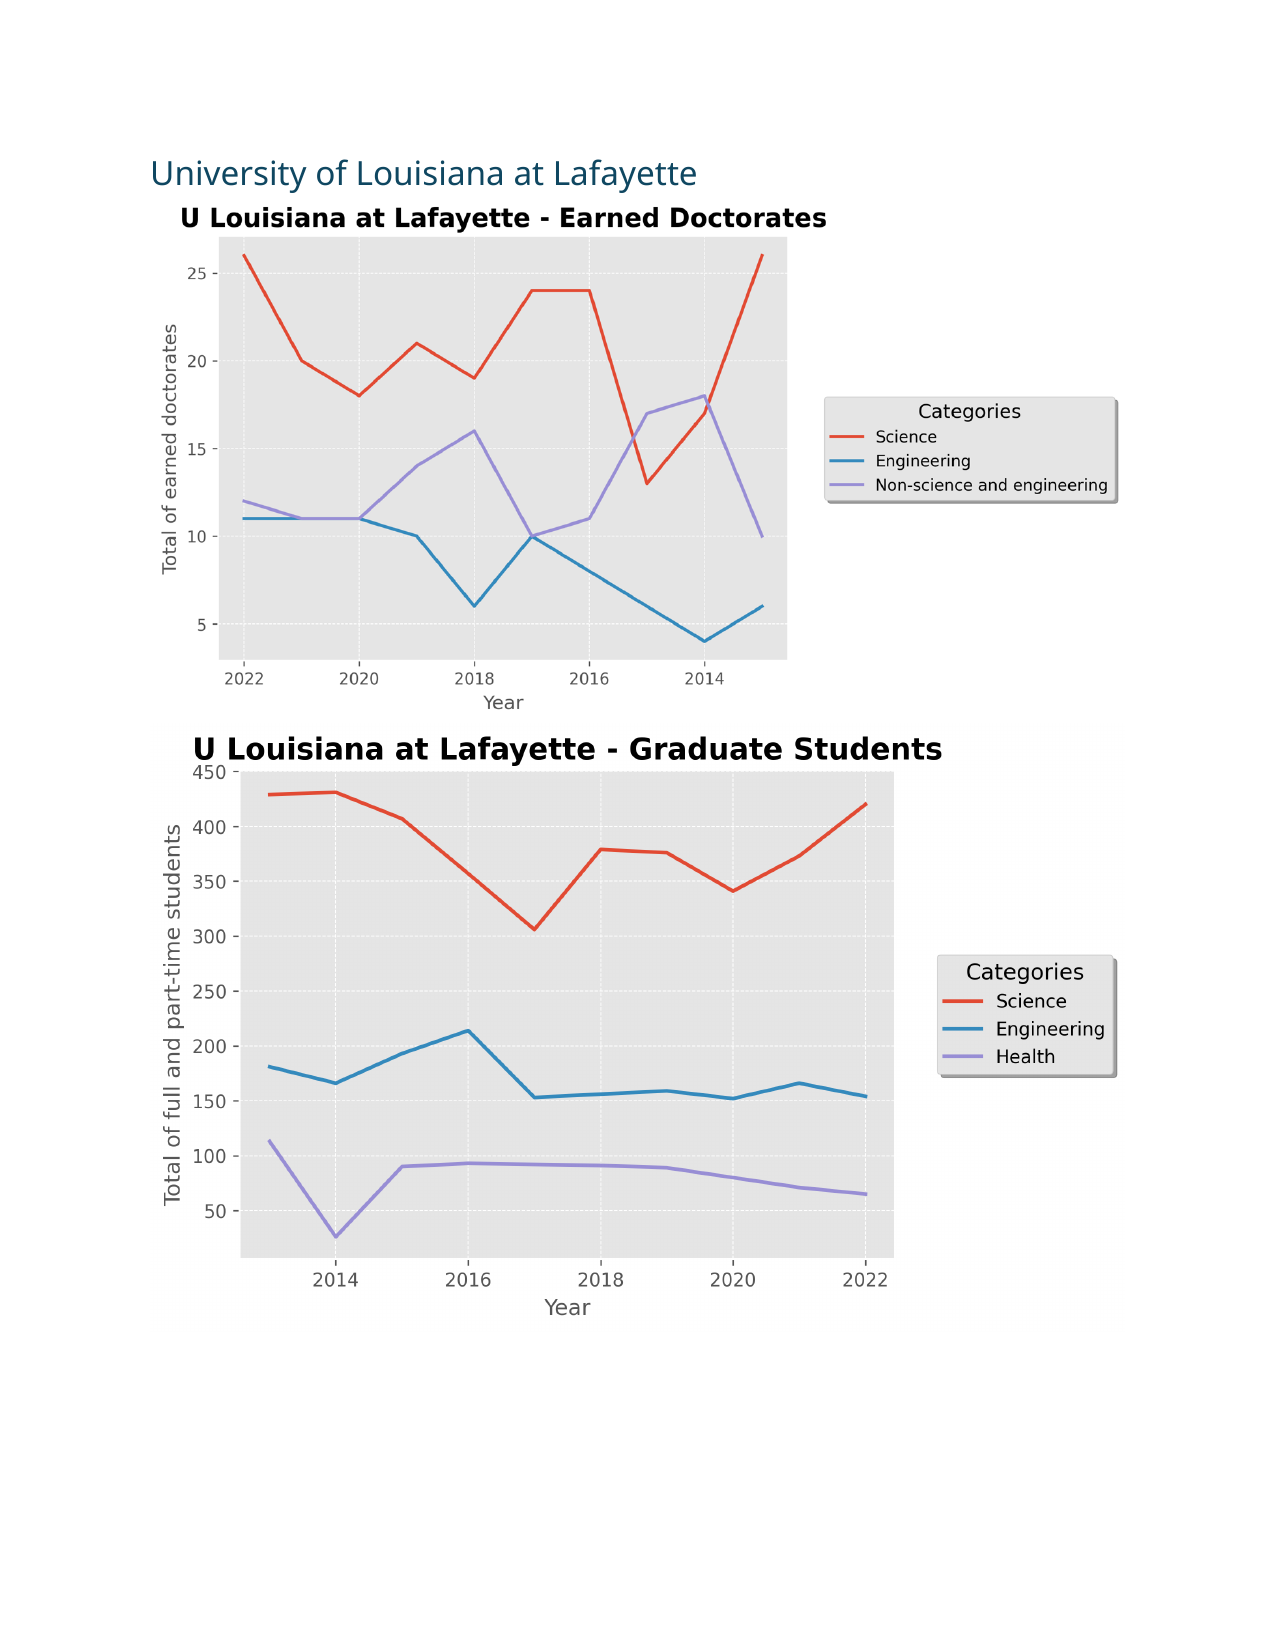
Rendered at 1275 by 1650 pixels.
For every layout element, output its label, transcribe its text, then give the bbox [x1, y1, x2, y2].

subtitle University of Louisiana at Lafayette [150, 150, 1125, 195]
picture [150, 195, 1125, 1332]
